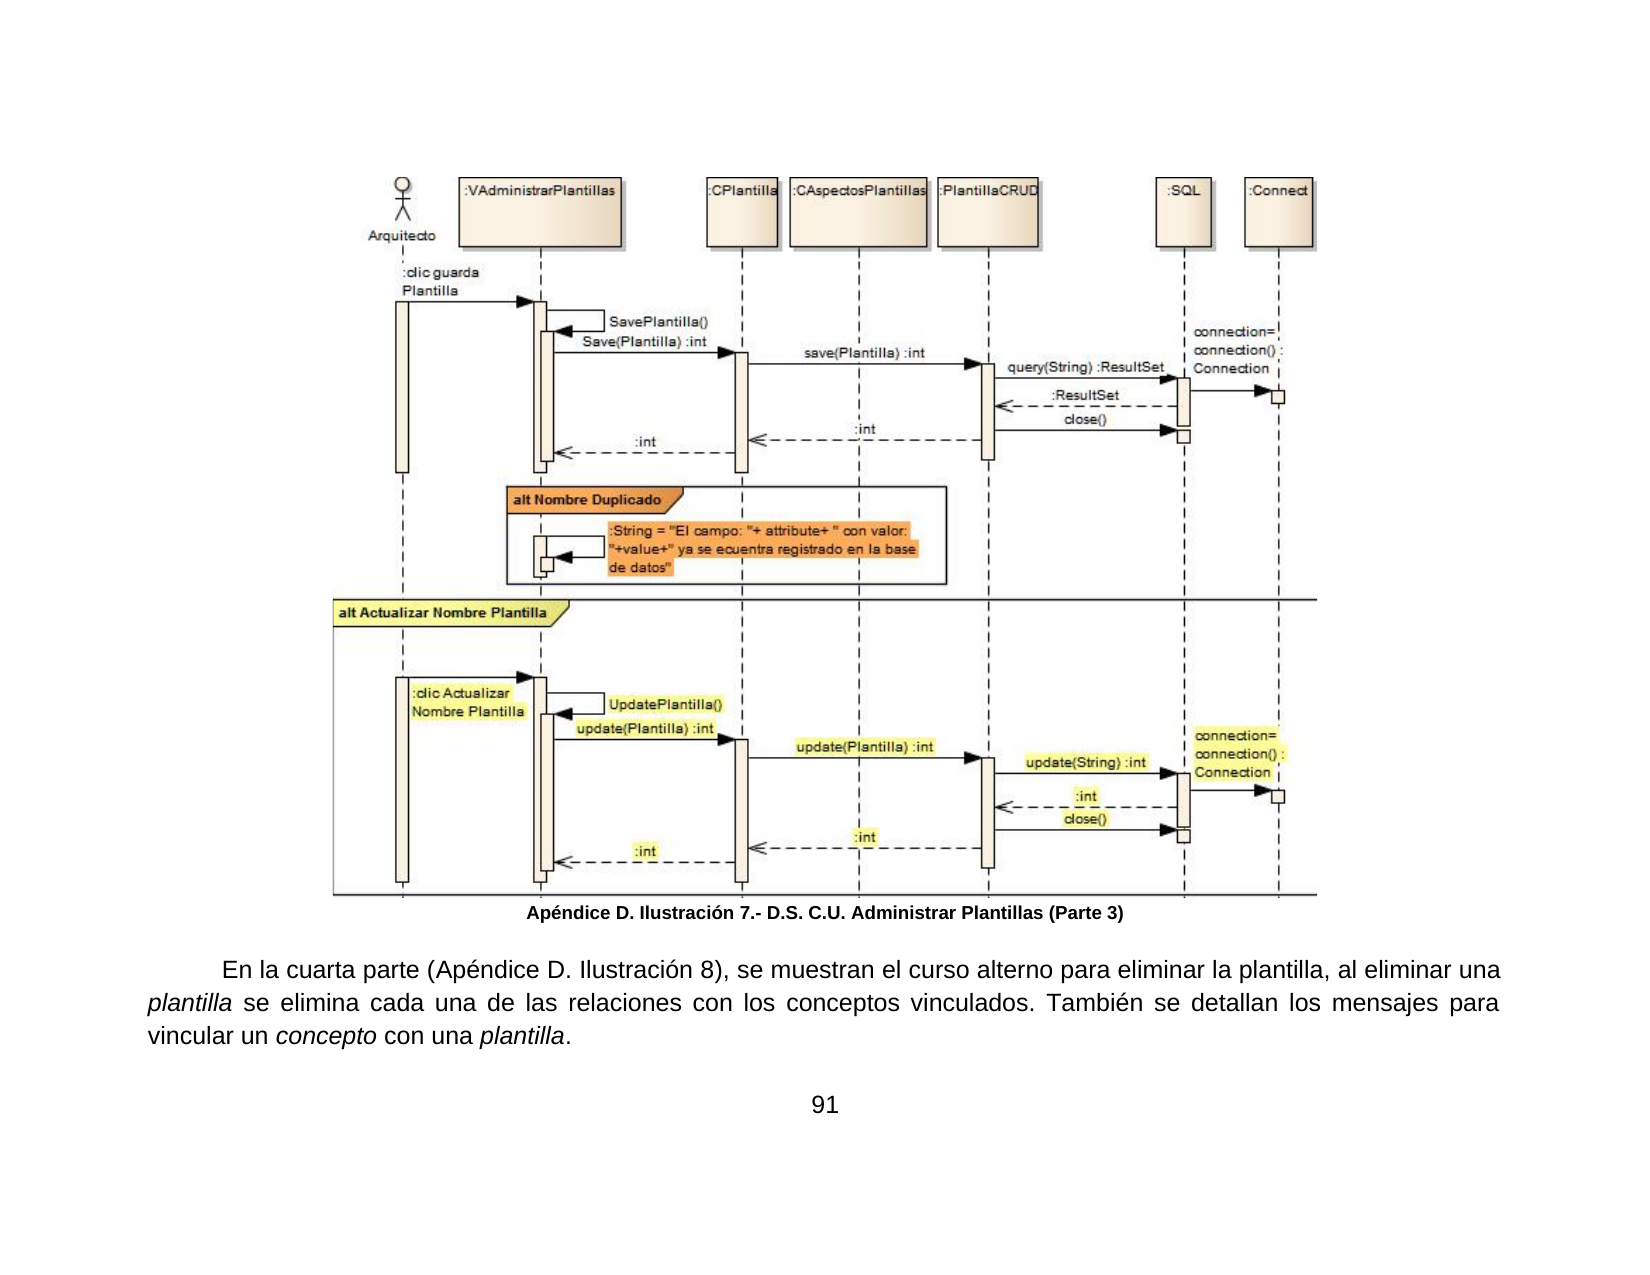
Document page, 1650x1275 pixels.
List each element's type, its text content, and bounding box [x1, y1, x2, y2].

text Apéndice D. Ilustración 7.- D.S. C.U. Administrar Plantillas (Parte 3) [148, 902, 1502, 923]
text En la cuarta parte (Apéndice D. Ilustración 8), se muestran el curso alterno para eliminar la plantilla, al eliminar una plantilla se elimina cada una de las relaciones con los conceptos vinculados. También se detallan los mensajes para vincular un concepto con una plantilla. [148, 955, 1502, 1050]
picture [332, 177, 1318, 898]
